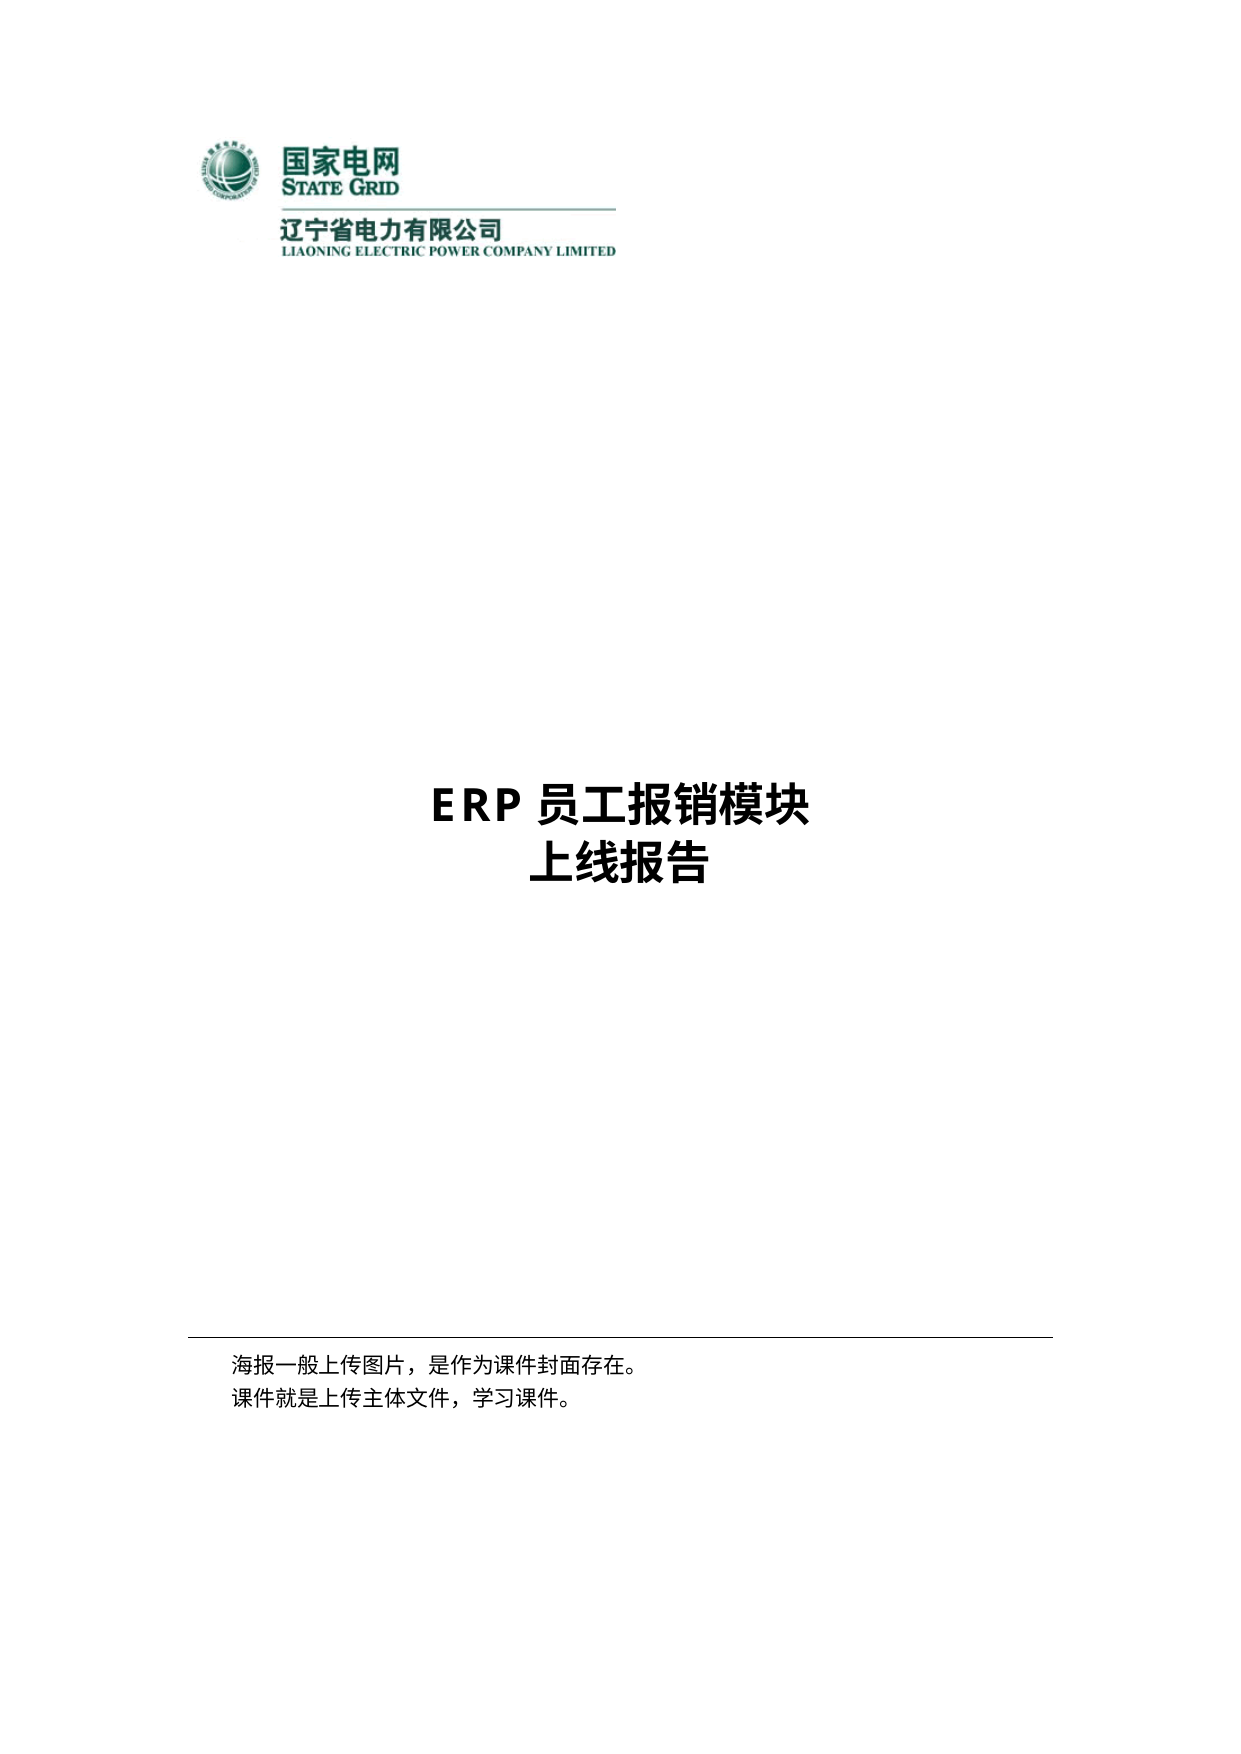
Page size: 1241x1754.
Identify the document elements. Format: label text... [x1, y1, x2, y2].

list 课件就是上传主体文件，学习课件。 [231, 1381, 1053, 1413]
list 海报一般上传图片，是作为课件封面存在。 [231, 1348, 1053, 1381]
